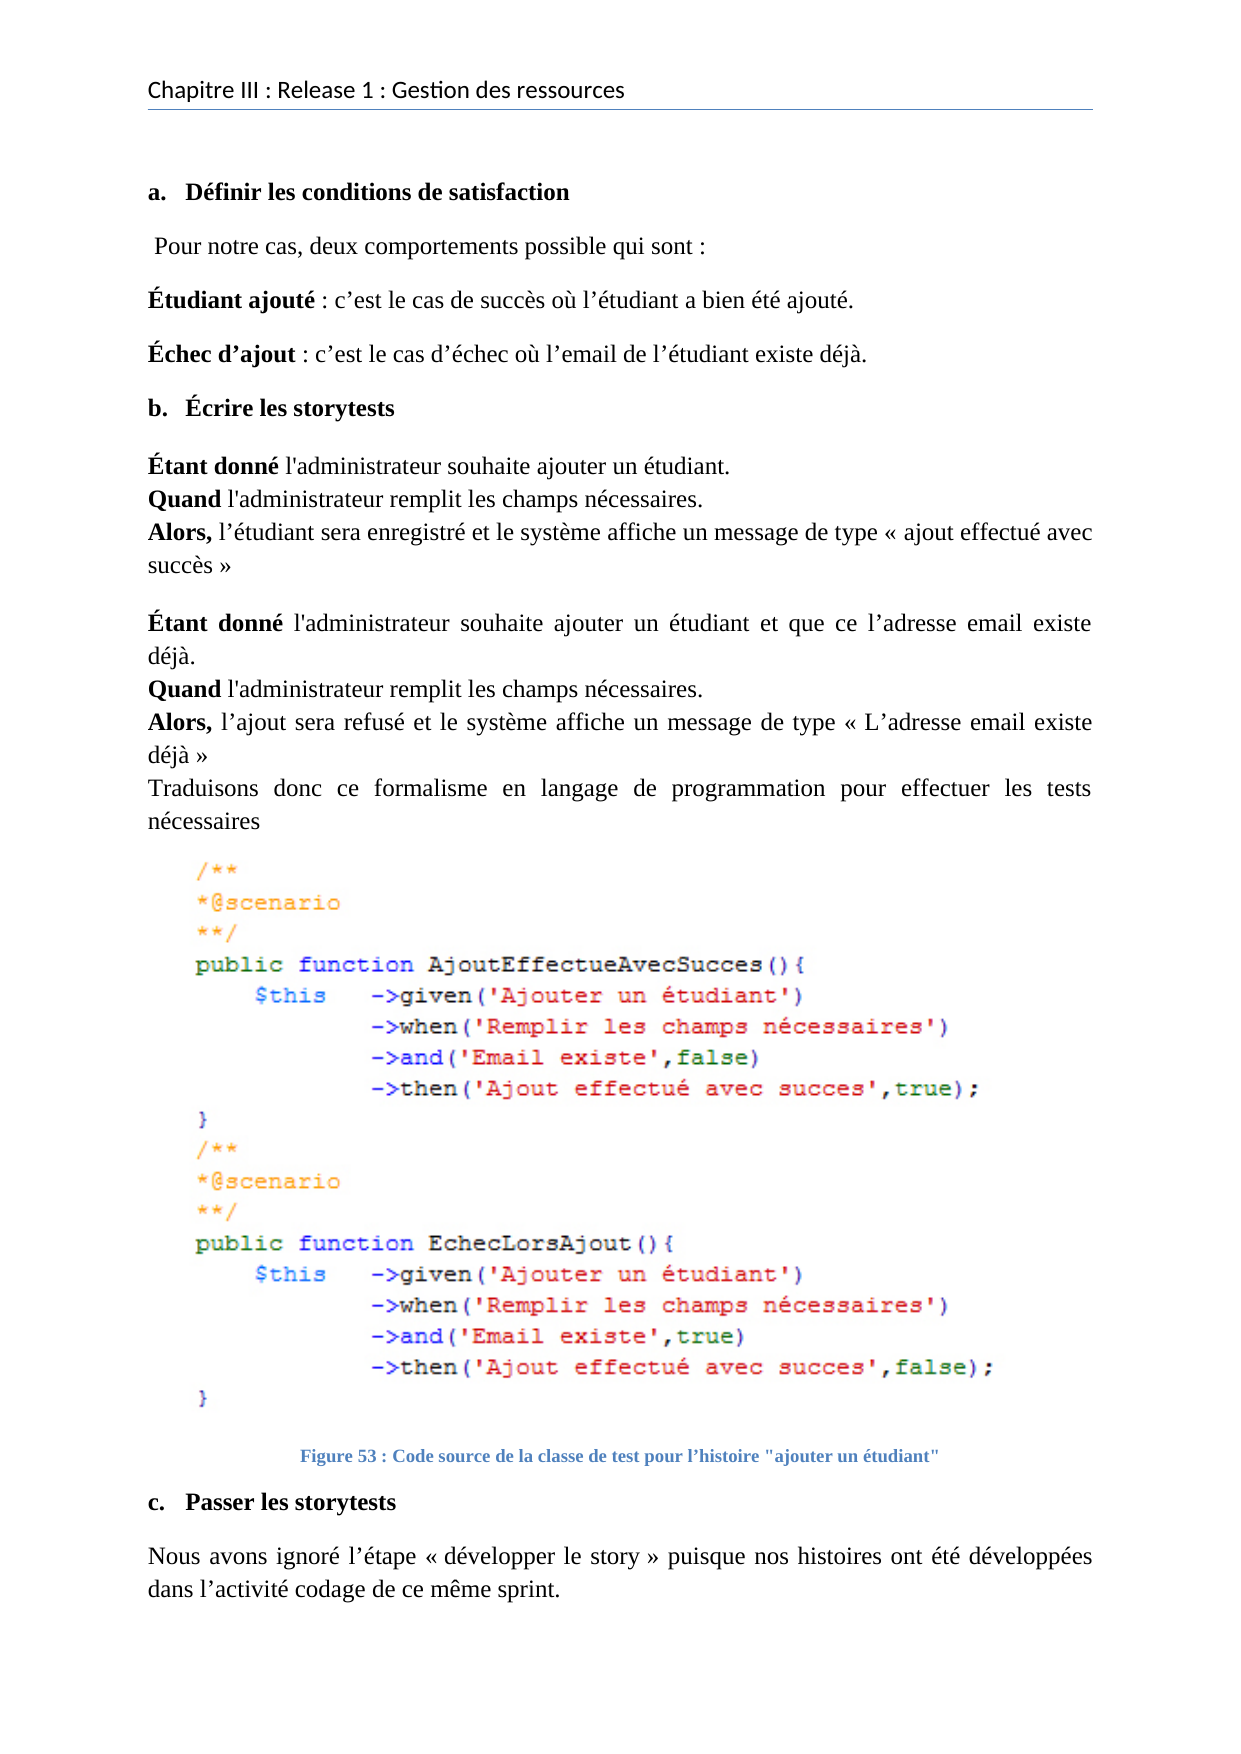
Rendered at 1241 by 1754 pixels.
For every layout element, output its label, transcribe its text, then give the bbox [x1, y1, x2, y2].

text Quand l'administrateur remplit les champs nécessaires. [148, 674, 1093, 703]
list Passer les storytests [148, 1487, 1093, 1516]
picture [147, 860, 1093, 1420]
text Étant donné l'administrateur souhaite ajouter un étudiant. [148, 451, 1093, 479]
text Alors, l’ajout sera refusé et le système affiche un message de type « L’adresse email existe déjà » [148, 707, 1093, 769]
list Écrire les storytests [148, 393, 1093, 422]
text Pour notre cas, deux comportements possible qui sont : [148, 231, 1093, 260]
text Figure 53 : Code source de la classe de test pour l’histoire "ajouter un étudiant" [148, 1445, 1093, 1466]
text Traduisons donc ce formalisme en langage de programmation pour effectuer les tests nécessaires [148, 773, 1093, 835]
text Alors, l’étudiant sera enregistré et le système affiche un message de type « ajout effectué avec succès » [148, 517, 1093, 579]
text Étudiant ajouté : c’est le cas de succès où l’étudiant a bien été ajouté. [148, 285, 1093, 314]
text Nous avons ignoré l’étape « développer le story » puisque nos histoires ont été développées dans l’activité codage de ce même sprint. [148, 1541, 1093, 1603]
text Échec d’ajout : c’est le cas d’échec où l’email de l’étudiant existe déjà. [148, 339, 1093, 368]
text Étant donné l'administrateur souhaite ajouter un étudiant et que ce l’adresse email existe déjà. [148, 608, 1093, 670]
text Quand l'administrateur remplit les champs nécessaires. [148, 484, 1093, 513]
list Définir les conditions de satisfaction [148, 177, 1093, 206]
